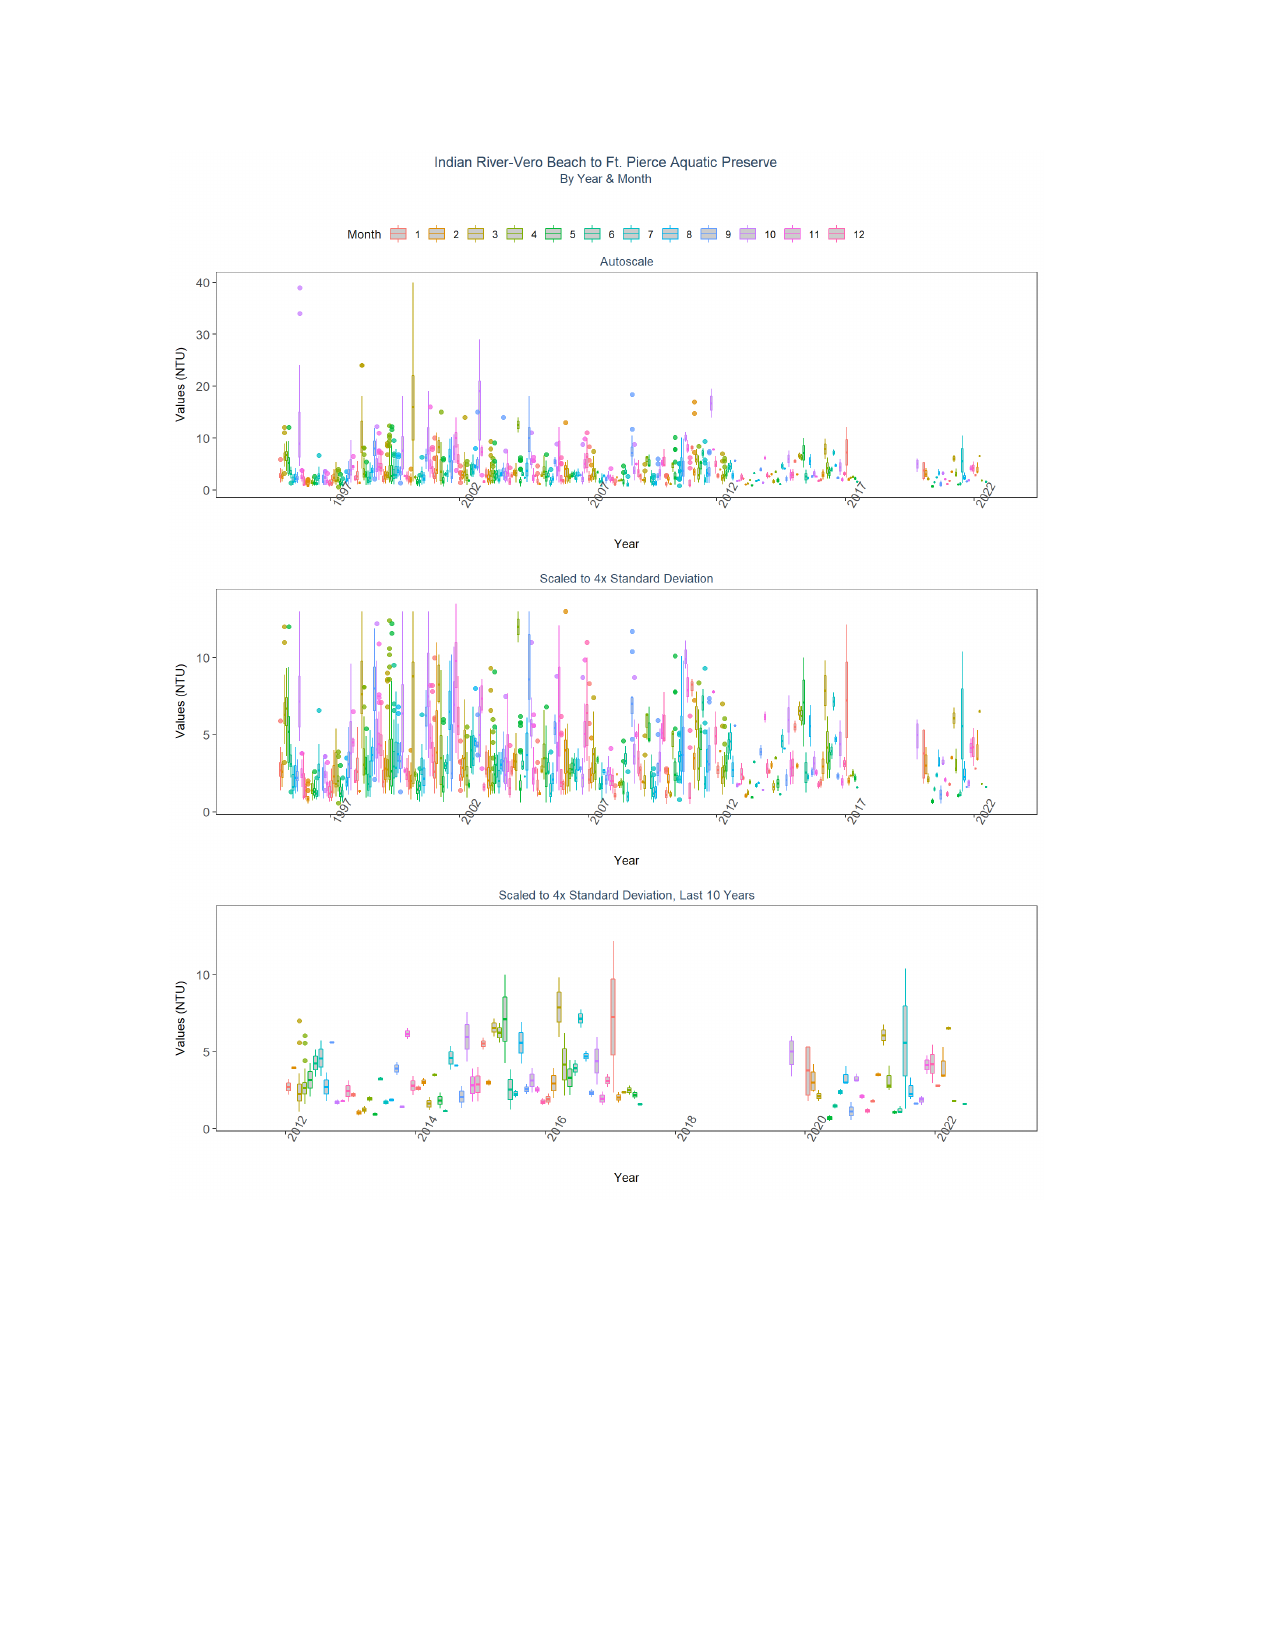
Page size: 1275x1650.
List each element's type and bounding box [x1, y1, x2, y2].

picture [168, 150, 1044, 1200]
